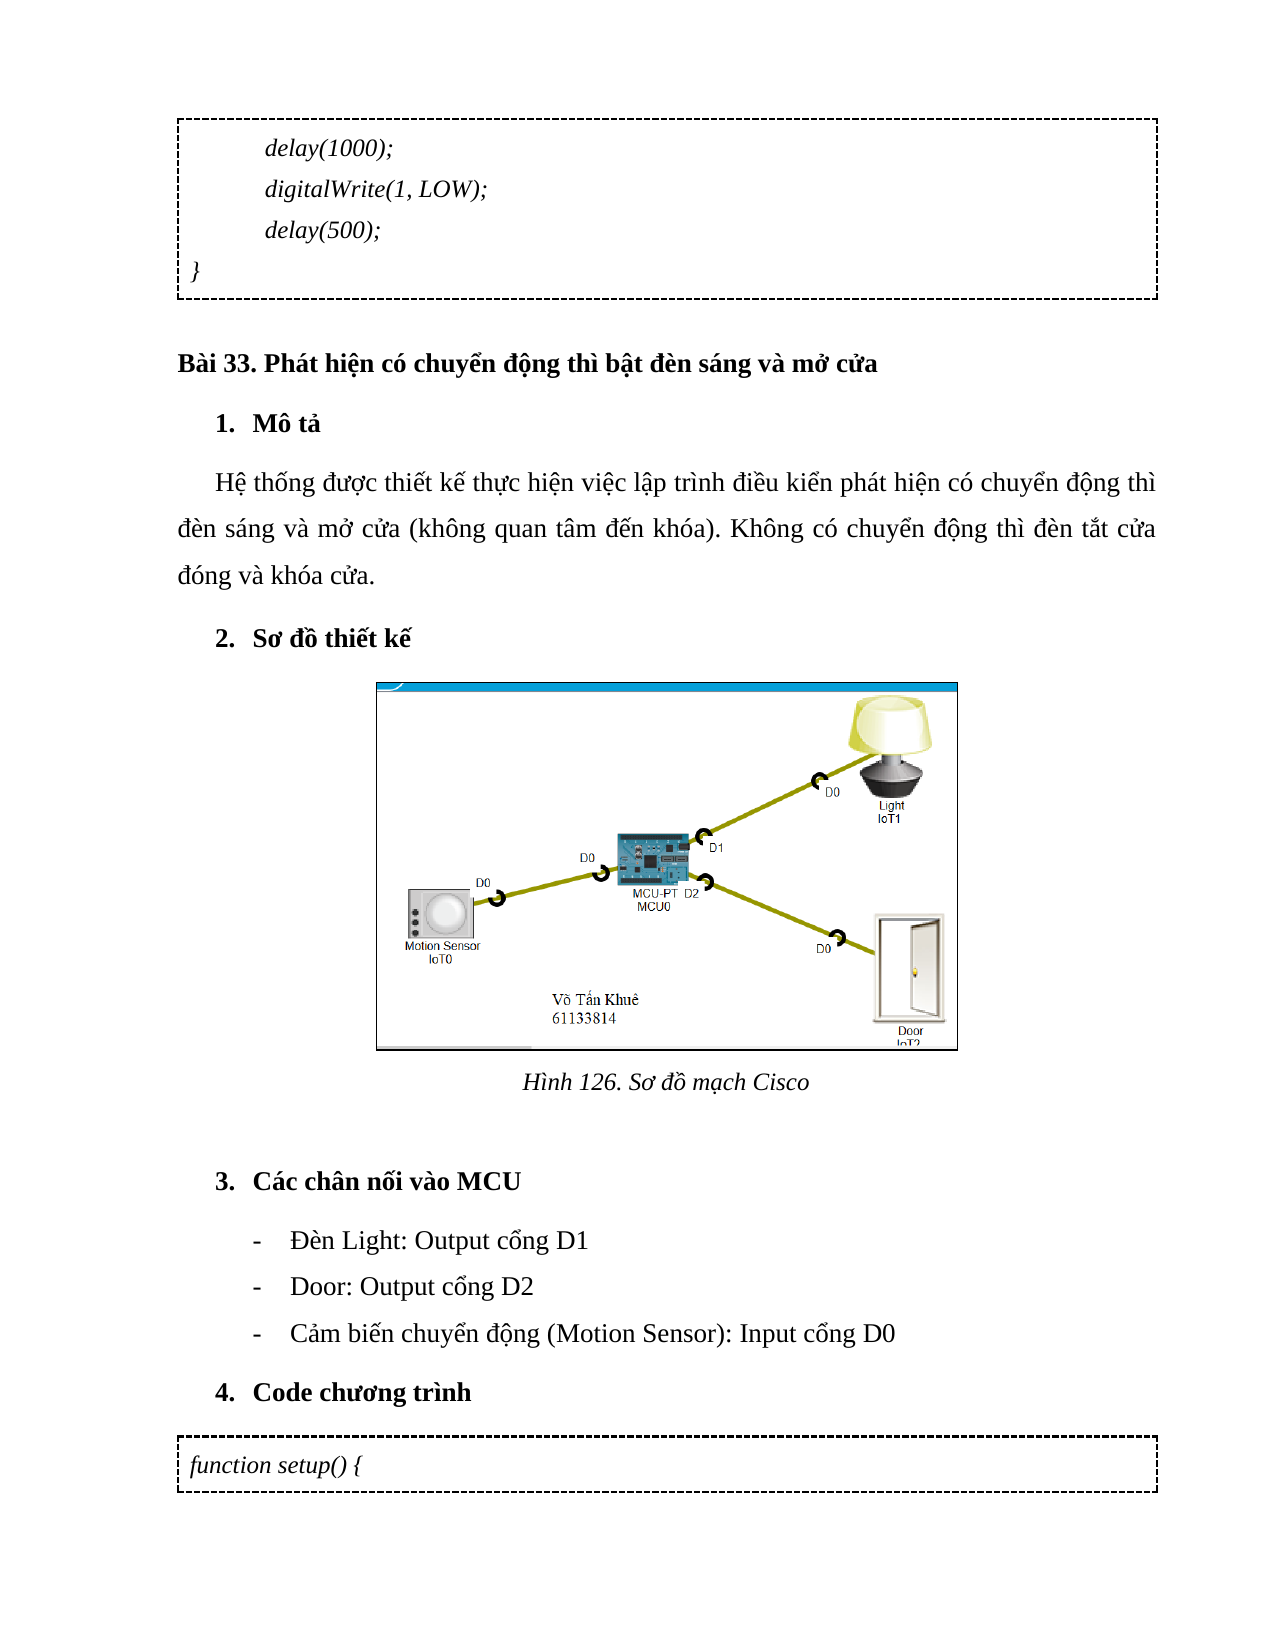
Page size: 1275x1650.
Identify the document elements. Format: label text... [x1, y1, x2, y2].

text Cảm biến chuyển động (Motion Sensor): Input cổng D0 [252, 1317, 1157, 1348]
subtitle Các chân nối vào MCU [215, 1164, 1157, 1196]
subtitle Sơ đồ thiết kế [215, 623, 1157, 654]
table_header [178, 118, 1157, 298]
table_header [178, 1435, 1157, 1491]
subtitle Mô tả [215, 407, 1157, 438]
picture [377, 690, 957, 1049]
text Đèn Light: Output cổng D1 [252, 1224, 1157, 1255]
subtitle Code chương trình [215, 1376, 1157, 1407]
text Door: Output cổng D2 [252, 1270, 1157, 1302]
subtitle Bài 33. Phát hiện có chuyển động thì bật đèn sáng và mở cửa [177, 348, 1157, 379]
text Hệ thống được thiết kế thực hiện việc lập trình điều kiển phát hiện có chuyển động thì đèn sáng và mở cửa (không quan tâm đến khóa). Không có chuyển động thì đèn tắt cửa đóng và khóa cửa. [177, 466, 1157, 590]
